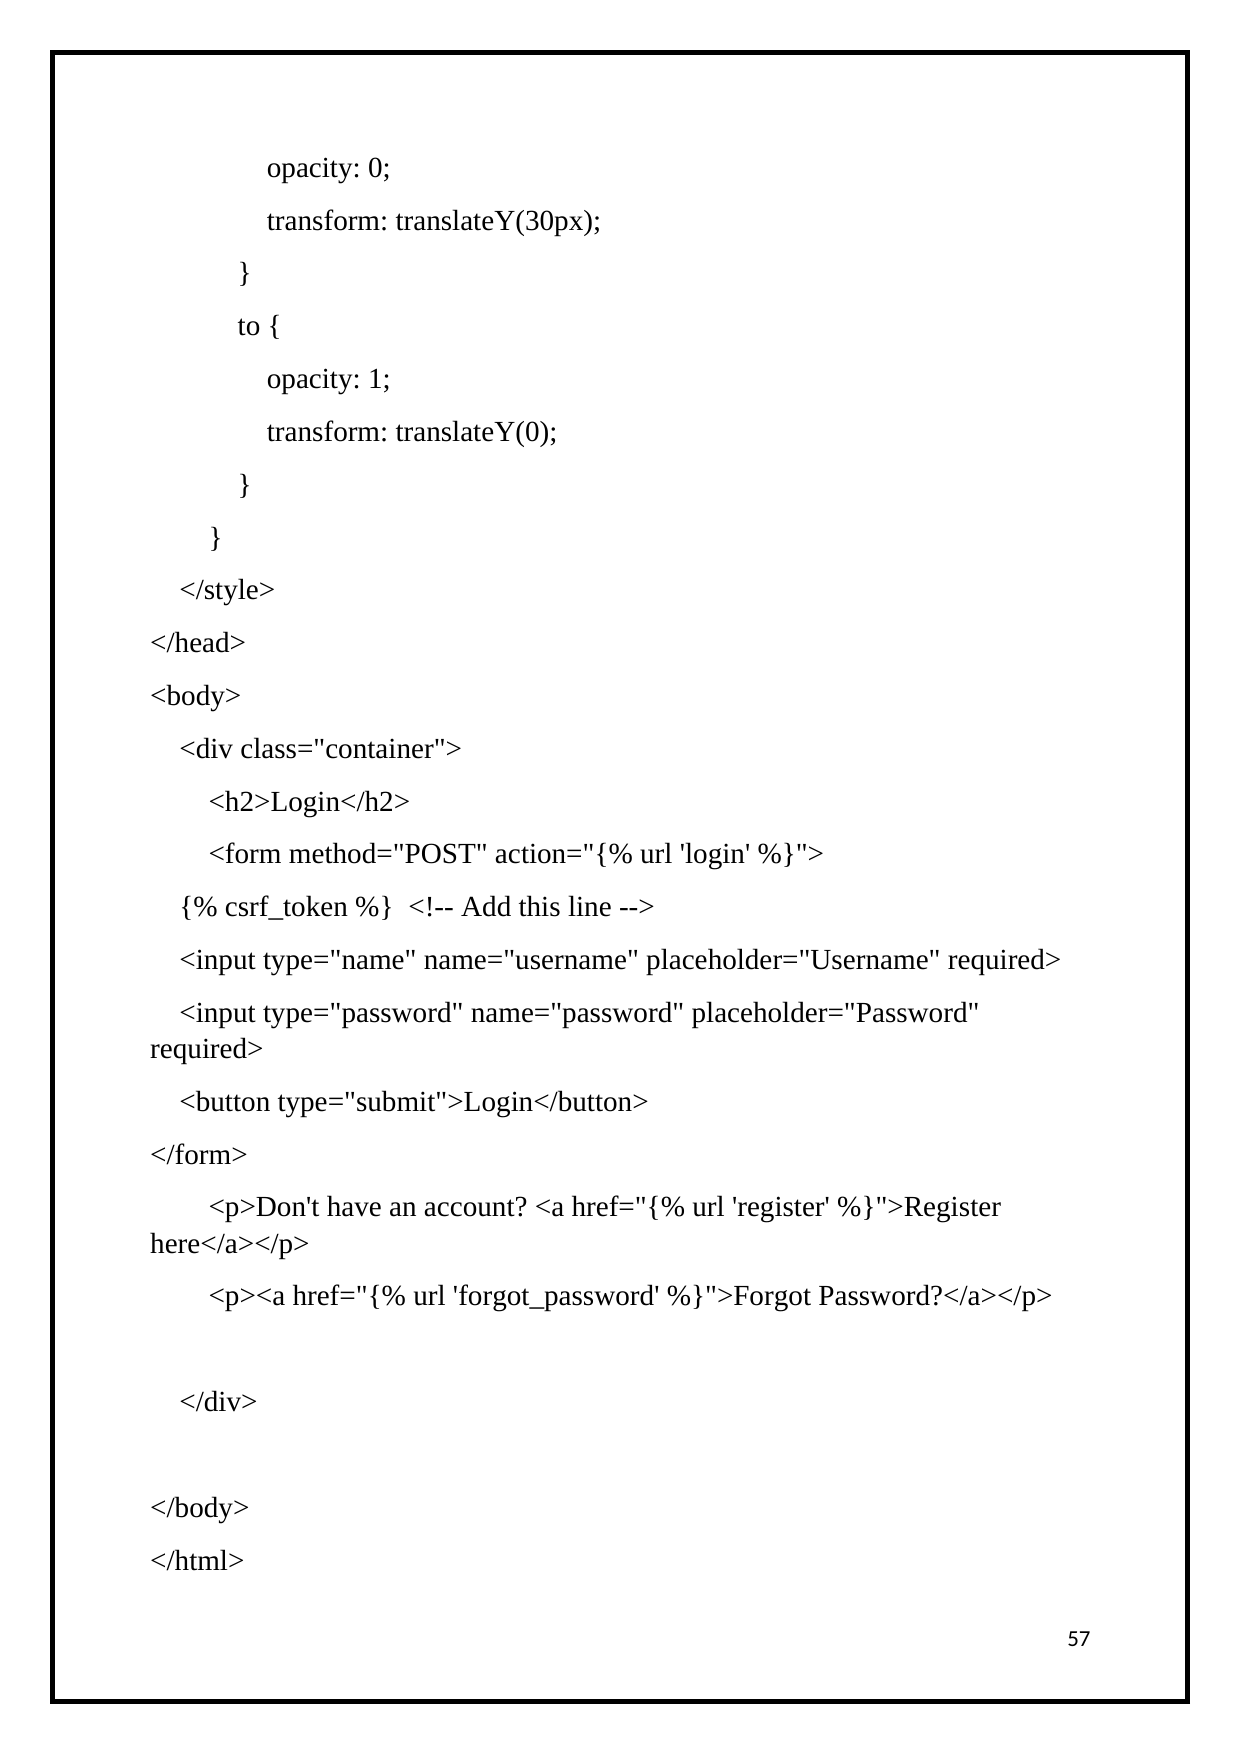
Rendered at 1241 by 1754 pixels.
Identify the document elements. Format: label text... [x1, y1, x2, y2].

text <form method="POST" action="{% url 'login' %}"> [150, 837, 1090, 870]
text </form> [150, 1137, 1090, 1170]
text opacity: 0; [150, 150, 1090, 183]
text <button type="submit">Login</button> [150, 1084, 1090, 1117]
text {% csrf_token %} <!-- Add this line --> [150, 889, 1090, 923]
text } [150, 467, 1090, 500]
text opacity: 1; [150, 361, 1090, 395]
text transform: translateY(30px); [150, 203, 1090, 236]
text </html> [150, 1543, 1090, 1576]
text <body> [150, 678, 1090, 712]
text </style> [150, 572, 1090, 606]
text to { [150, 308, 1090, 342]
text <input type="password" name="password" placeholder="Password" required> [150, 995, 1090, 1065]
text </body> [150, 1490, 1090, 1523]
text <h2>Login</h2> [150, 784, 1090, 817]
text <input type="name" name="username" placeholder="Username" required> [150, 942, 1090, 976]
text transform: translateY(0); [150, 414, 1090, 448]
text </div> [150, 1384, 1090, 1418]
text <p><a href="{% url 'forgot_password' %}">Forgot Password?</a></p> [150, 1278, 1090, 1312]
text <div class="container"> [150, 731, 1090, 764]
text } [150, 520, 1090, 553]
text </head> [150, 625, 1090, 659]
text } [150, 256, 1090, 289]
text <p>Don't have an account? <a href="{% url 'register' %}">Register here</a></p> [150, 1189, 1090, 1259]
